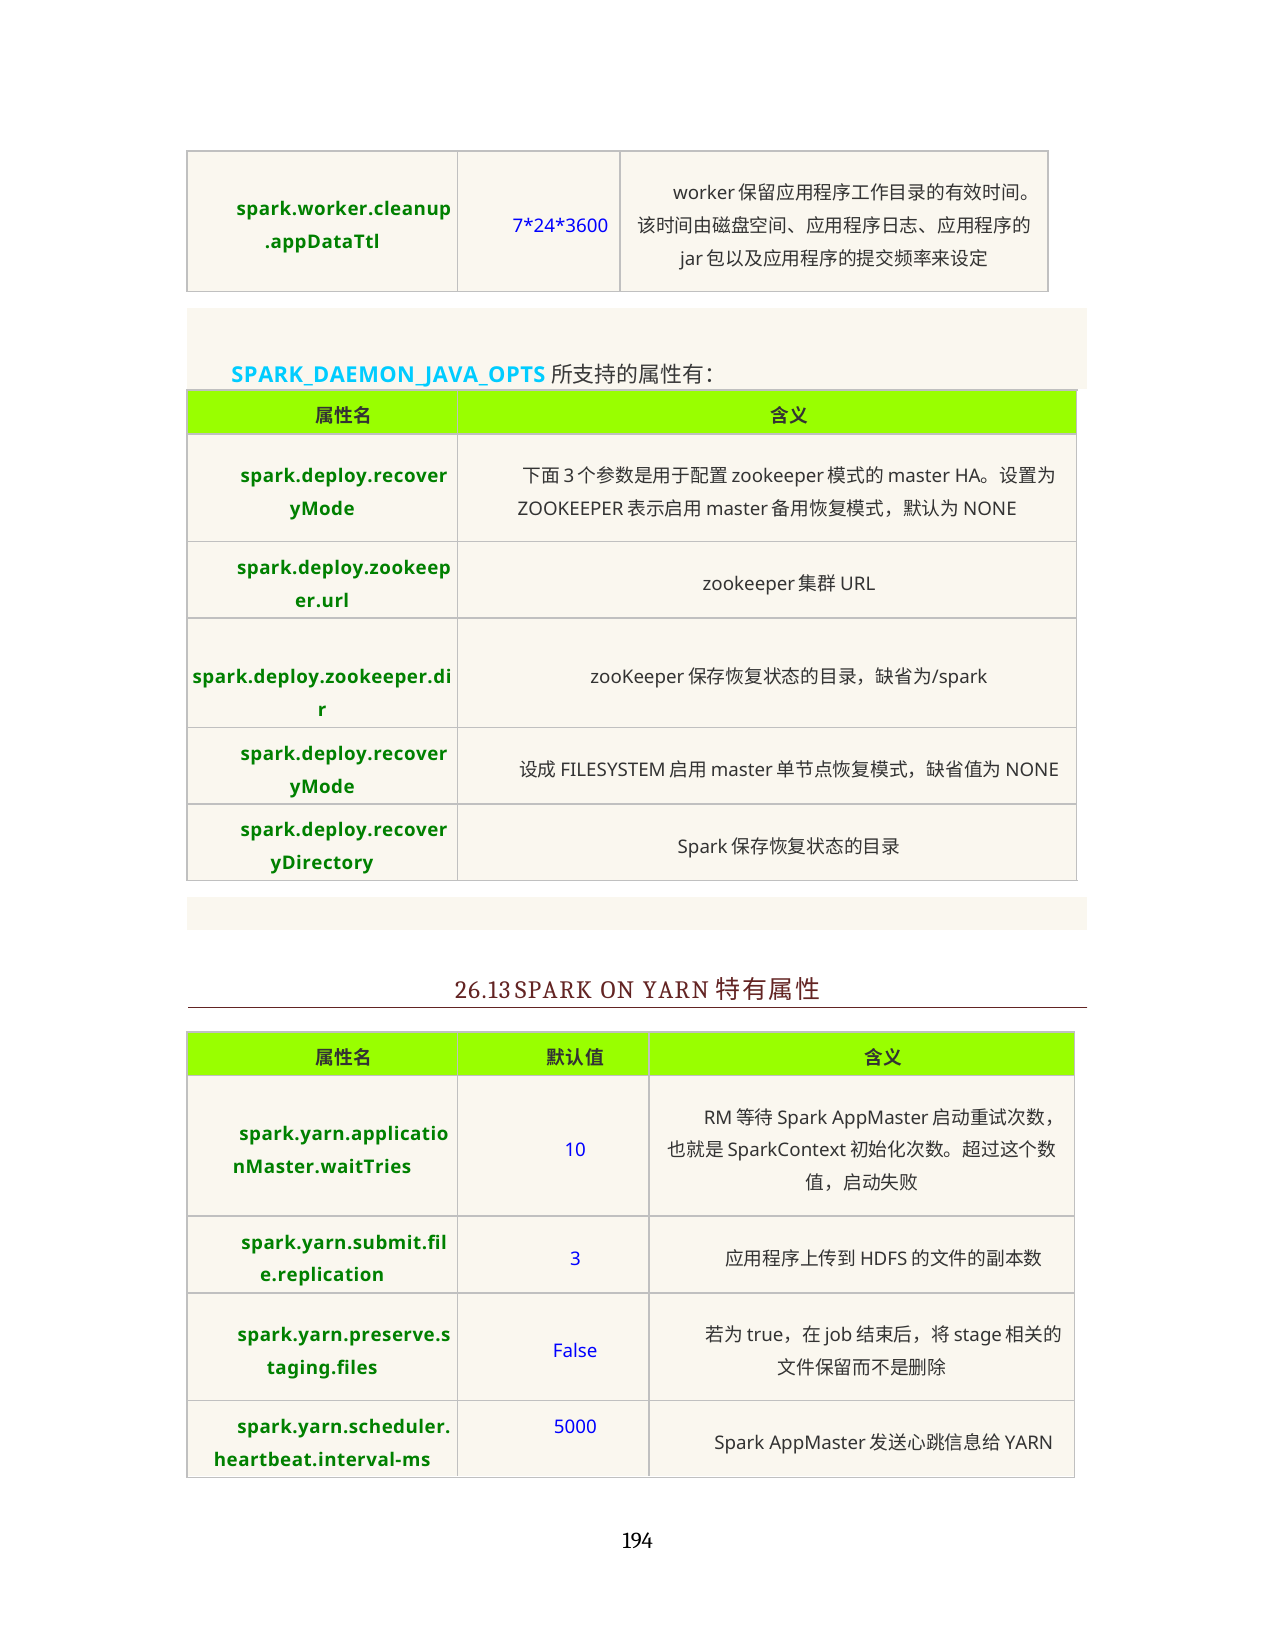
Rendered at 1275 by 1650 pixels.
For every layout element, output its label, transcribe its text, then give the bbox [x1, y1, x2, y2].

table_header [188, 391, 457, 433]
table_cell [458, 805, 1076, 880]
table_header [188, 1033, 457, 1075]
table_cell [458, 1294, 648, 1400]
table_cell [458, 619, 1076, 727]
table_cell 7*24*3600 [458, 152, 619, 291]
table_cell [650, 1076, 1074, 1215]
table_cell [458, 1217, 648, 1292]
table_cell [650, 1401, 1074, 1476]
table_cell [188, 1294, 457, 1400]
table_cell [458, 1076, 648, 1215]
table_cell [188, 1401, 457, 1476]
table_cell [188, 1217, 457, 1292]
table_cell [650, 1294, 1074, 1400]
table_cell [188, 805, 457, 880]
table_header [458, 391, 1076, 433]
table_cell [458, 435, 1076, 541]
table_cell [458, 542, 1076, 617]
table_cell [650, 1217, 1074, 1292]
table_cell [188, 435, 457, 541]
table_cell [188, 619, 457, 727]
table_cell spark.worker.cleanup.appDataTtl [188, 152, 457, 291]
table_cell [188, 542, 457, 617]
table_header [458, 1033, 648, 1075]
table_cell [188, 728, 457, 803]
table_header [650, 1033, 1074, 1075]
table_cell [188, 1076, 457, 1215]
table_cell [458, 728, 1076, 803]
text SPARK_DAEMON_JAVA_OPTS所支持的属性有： [187, 356, 1087, 389]
subtitle Spark on Yarn特有属性 [187, 971, 1087, 1008]
table_cell worker保留应用程序工作目录的有效时间。该时间由磁盘空间、应用程序日志、应用程序的jar包以及应用程序的提交频率来设定 [621, 152, 1047, 291]
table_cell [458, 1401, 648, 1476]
